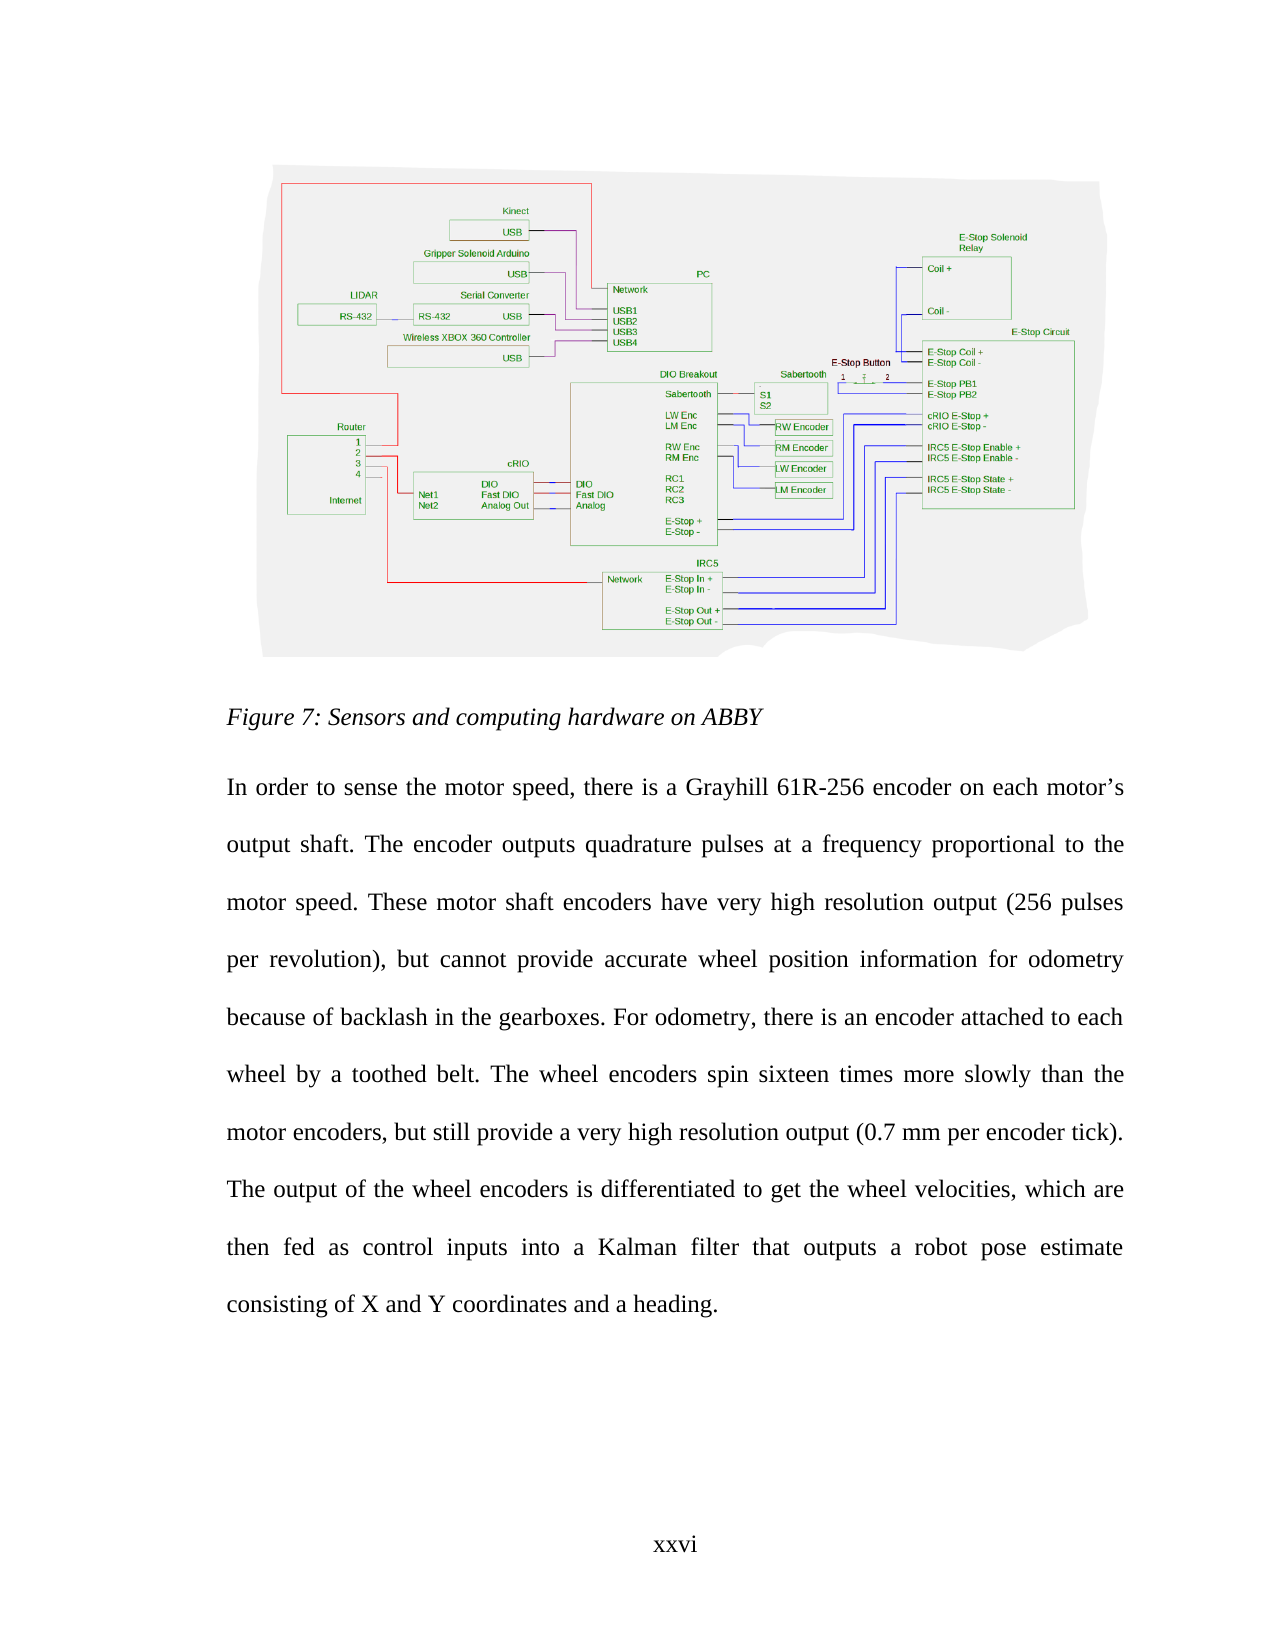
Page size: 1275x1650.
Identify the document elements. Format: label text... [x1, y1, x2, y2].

text Figure 7: Sensors and computing hardware on ABBY [226, 702, 1125, 731]
picture [226, 150, 1127, 657]
text In order to sense the motor speed, there is a Grayhill 61R-256 encoder on each motor’s output shaft. The encoder outputs quadrature pulses at a frequency proportional to the motor speed. These motor shaft encoders have very high resolution output (256 pulses per revolution), but cannot provide accurate wheel position information for odometry because of backlash in the gearboxes. For odometry, there is an encoder attached to each wheel by a toothed belt. The wheel encoders spin sixteen times more slowly than the motor encoders, but still provide a very high resolution output (0.7 mm per encoder tick). The output of the wheel encoders is differentiated to get the wheel velocities, which are then fed as control inputs into a Kalman filter that outputs a robot pose estimate consisting of X and Y coordinates and a heading. [226, 772, 1125, 1318]
